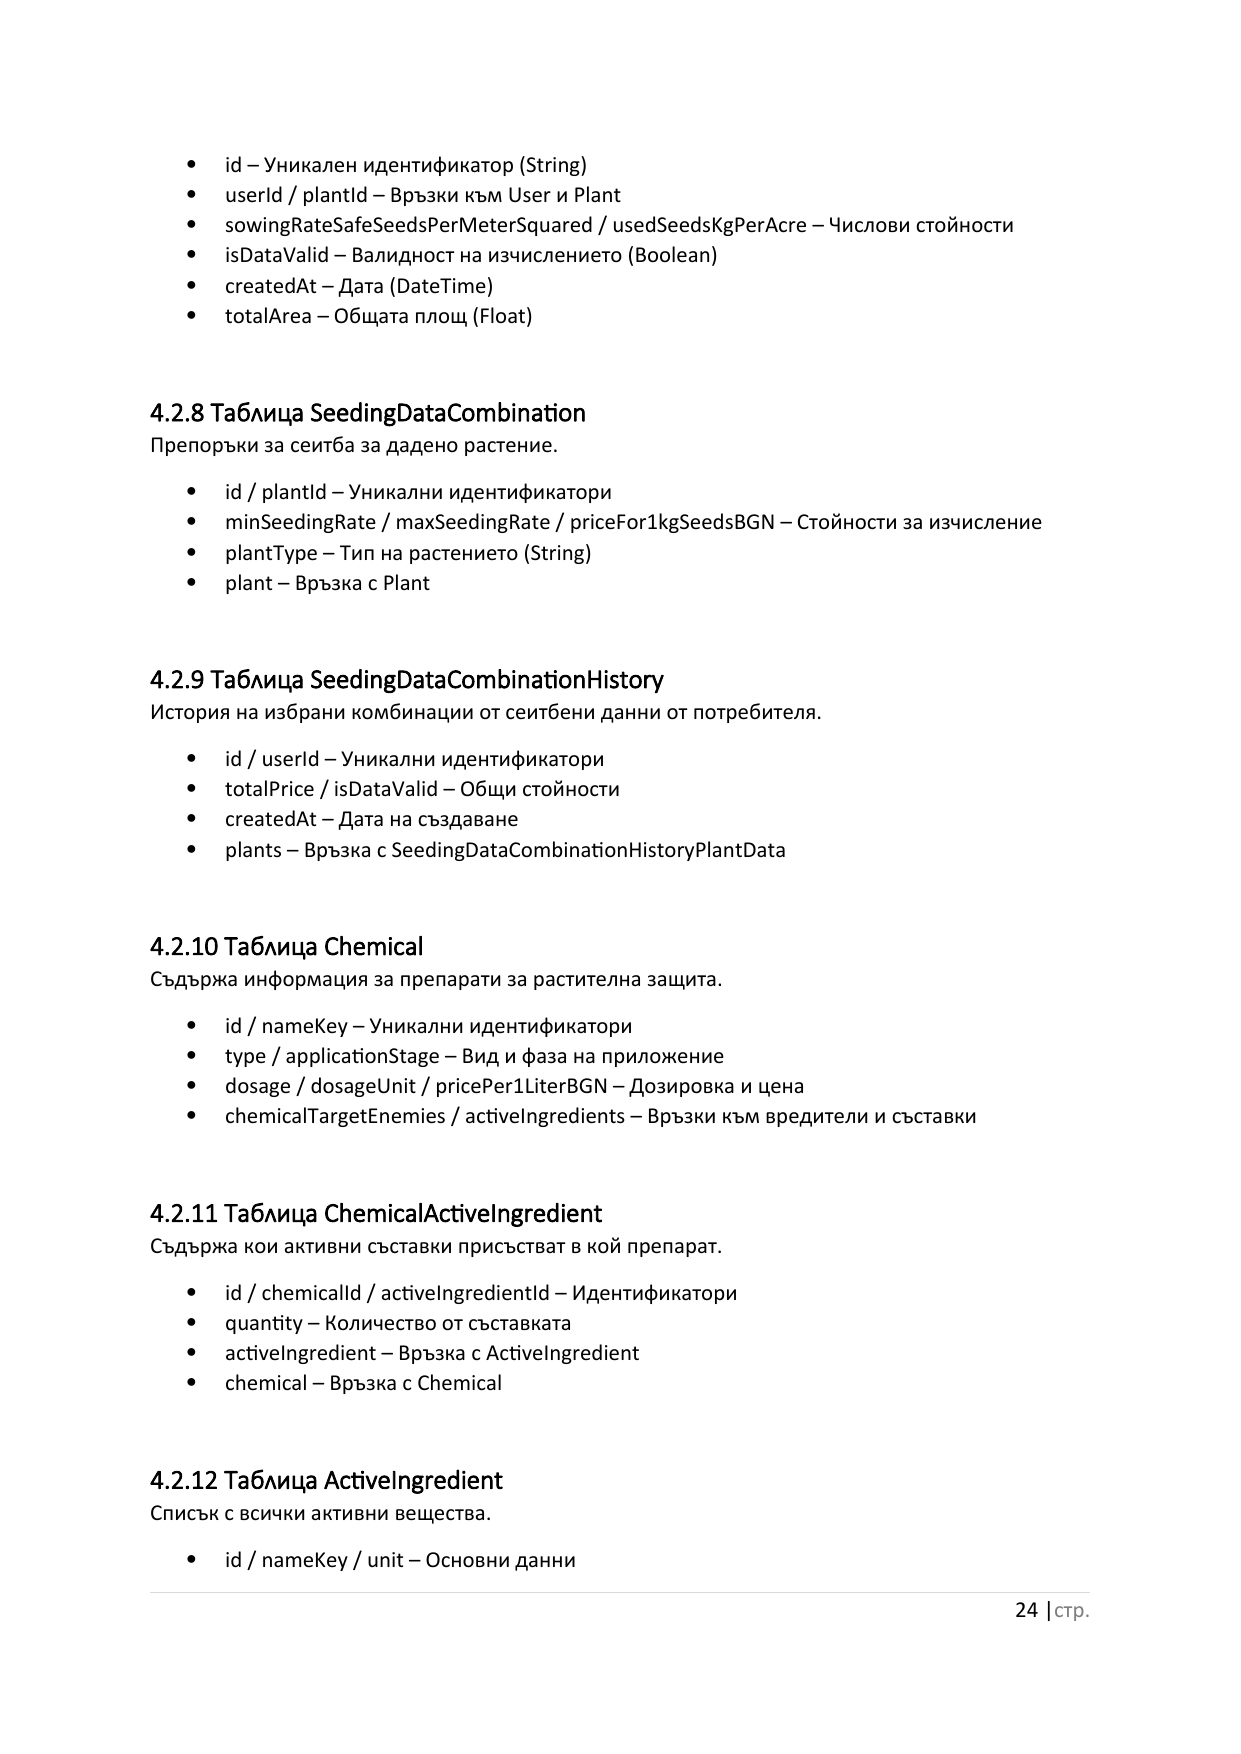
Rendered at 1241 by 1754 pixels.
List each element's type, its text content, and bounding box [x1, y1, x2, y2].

list id / userId – Уникални идентификатори [187, 744, 1090, 772]
list dosage / dosageUnit / pricePer1LiterBGN – Дозировка и цена [187, 1071, 1090, 1099]
list isDataValid – Валидност на изчислението (Boolean) [187, 241, 1090, 269]
list chemicalTargetEnemies / activeIngredients – Връзки към вредители и съставки [187, 1102, 1090, 1130]
subtitle 4.2.12 Таблица ActiveIngredient [150, 1462, 1090, 1495]
subtitle 4.2.9 Таблица SeedingDataCombinationHistory [150, 662, 1090, 695]
list plants – Връзка с SeedingDataCombinationHistoryPlantData [187, 835, 1090, 863]
list quantity – Количество от съставката [187, 1308, 1090, 1336]
list plant – Връзка с Plant [187, 568, 1090, 596]
list createdAt – Дата (DateTime) [187, 271, 1090, 299]
list id / nameKey – Уникални идентификатори [187, 1011, 1090, 1039]
list totalArea – Общата площ (Float) [187, 301, 1090, 329]
list userId / plantId – Връзки към User и Plant [187, 180, 1090, 208]
list id / chemicalId / activeIngredientId – Идентификатори [187, 1278, 1090, 1306]
text Съдържа информация за препарати за растителна защита. [150, 964, 1090, 992]
list createdAt – Дата на създаване [187, 804, 1090, 833]
list type / applicationStage – Вид и фаза на приложение [187, 1041, 1090, 1069]
list id / plantId – Уникални идентификатори [187, 477, 1090, 505]
list id / nameKey / unit – Основни данни [187, 1545, 1090, 1573]
list activeIngredient – Връзка с ActiveIngredient [187, 1338, 1090, 1366]
subtitle 4.2.8 Таблица SeedingDataCombination [150, 395, 1090, 428]
text Списък с всички активни вещества. [150, 1498, 1090, 1526]
list minSeedingRate / maxSeedingRate / priceFor1kgSeedsBGN – Стойности за изчисление [187, 507, 1090, 536]
subtitle 4.2.10 Таблица Chemical [150, 928, 1090, 962]
list totalPrice / isDataValid – Общи стойности [187, 774, 1090, 802]
text Съдържа кои активни съставки присъстват в кой препарат. [150, 1231, 1090, 1259]
list plantType – Тип на растението (String) [187, 538, 1090, 566]
list id – Уникален идентификатор (String) [187, 150, 1090, 178]
subtitle 4.2.11 Таблица ChemicalActiveIngredient [150, 1195, 1090, 1228]
list chemical – Връзка с Chemical [187, 1368, 1090, 1397]
text Препоръки за сеитба за дадено растение. [150, 430, 1090, 458]
text История на избрани комбинации от сеитбени данни от потребителя. [150, 697, 1090, 725]
list sowingRateSafeSeedsPerMeterSquared / usedSeedsKgPerAcre – Числови стойности [187, 210, 1090, 238]
